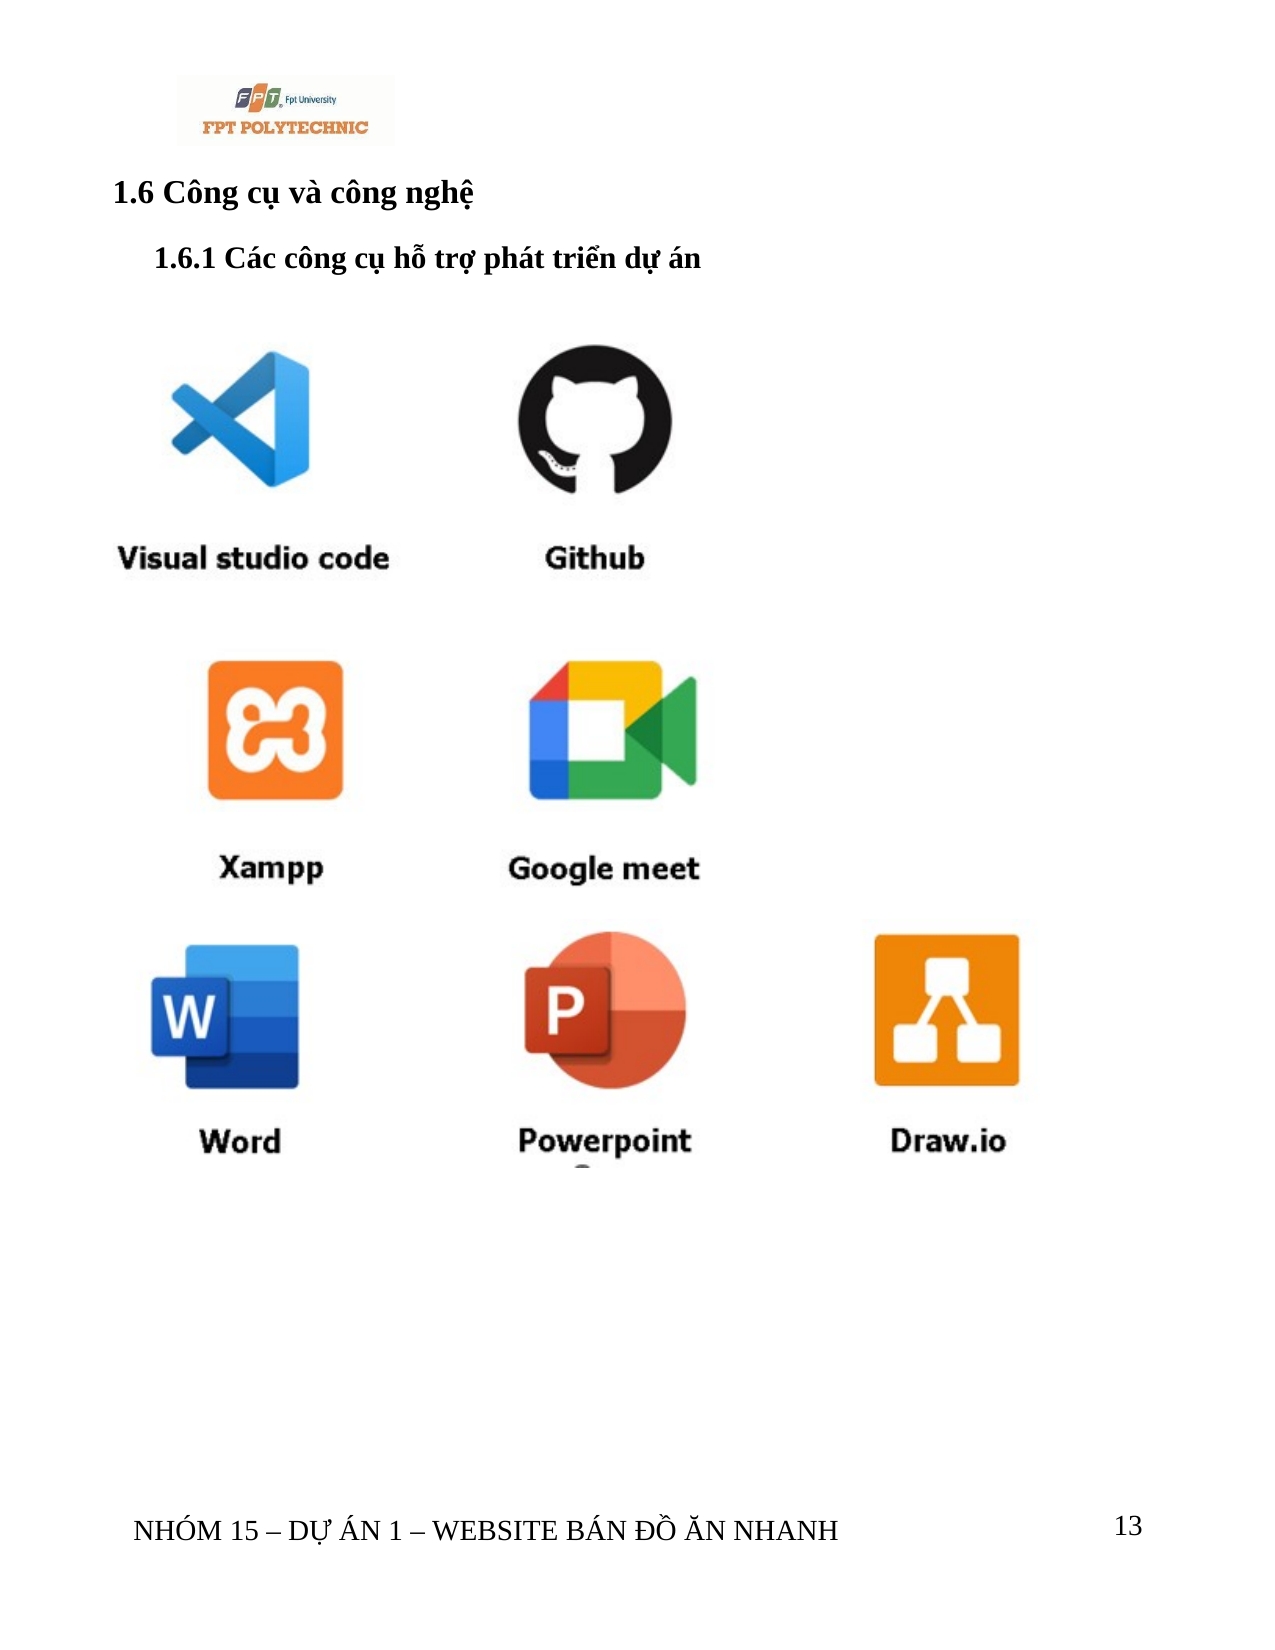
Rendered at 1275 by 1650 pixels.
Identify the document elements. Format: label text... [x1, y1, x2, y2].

picture [112, 919, 1094, 1168]
subtitle 1.6.1 Các công cụ hỗ trợ phát triển dự án [154, 239, 1198, 275]
picture [177, 75, 395, 146]
picture [112, 318, 754, 914]
subtitle 1.6 Công cụ và công nghệ [112, 173, 1198, 211]
